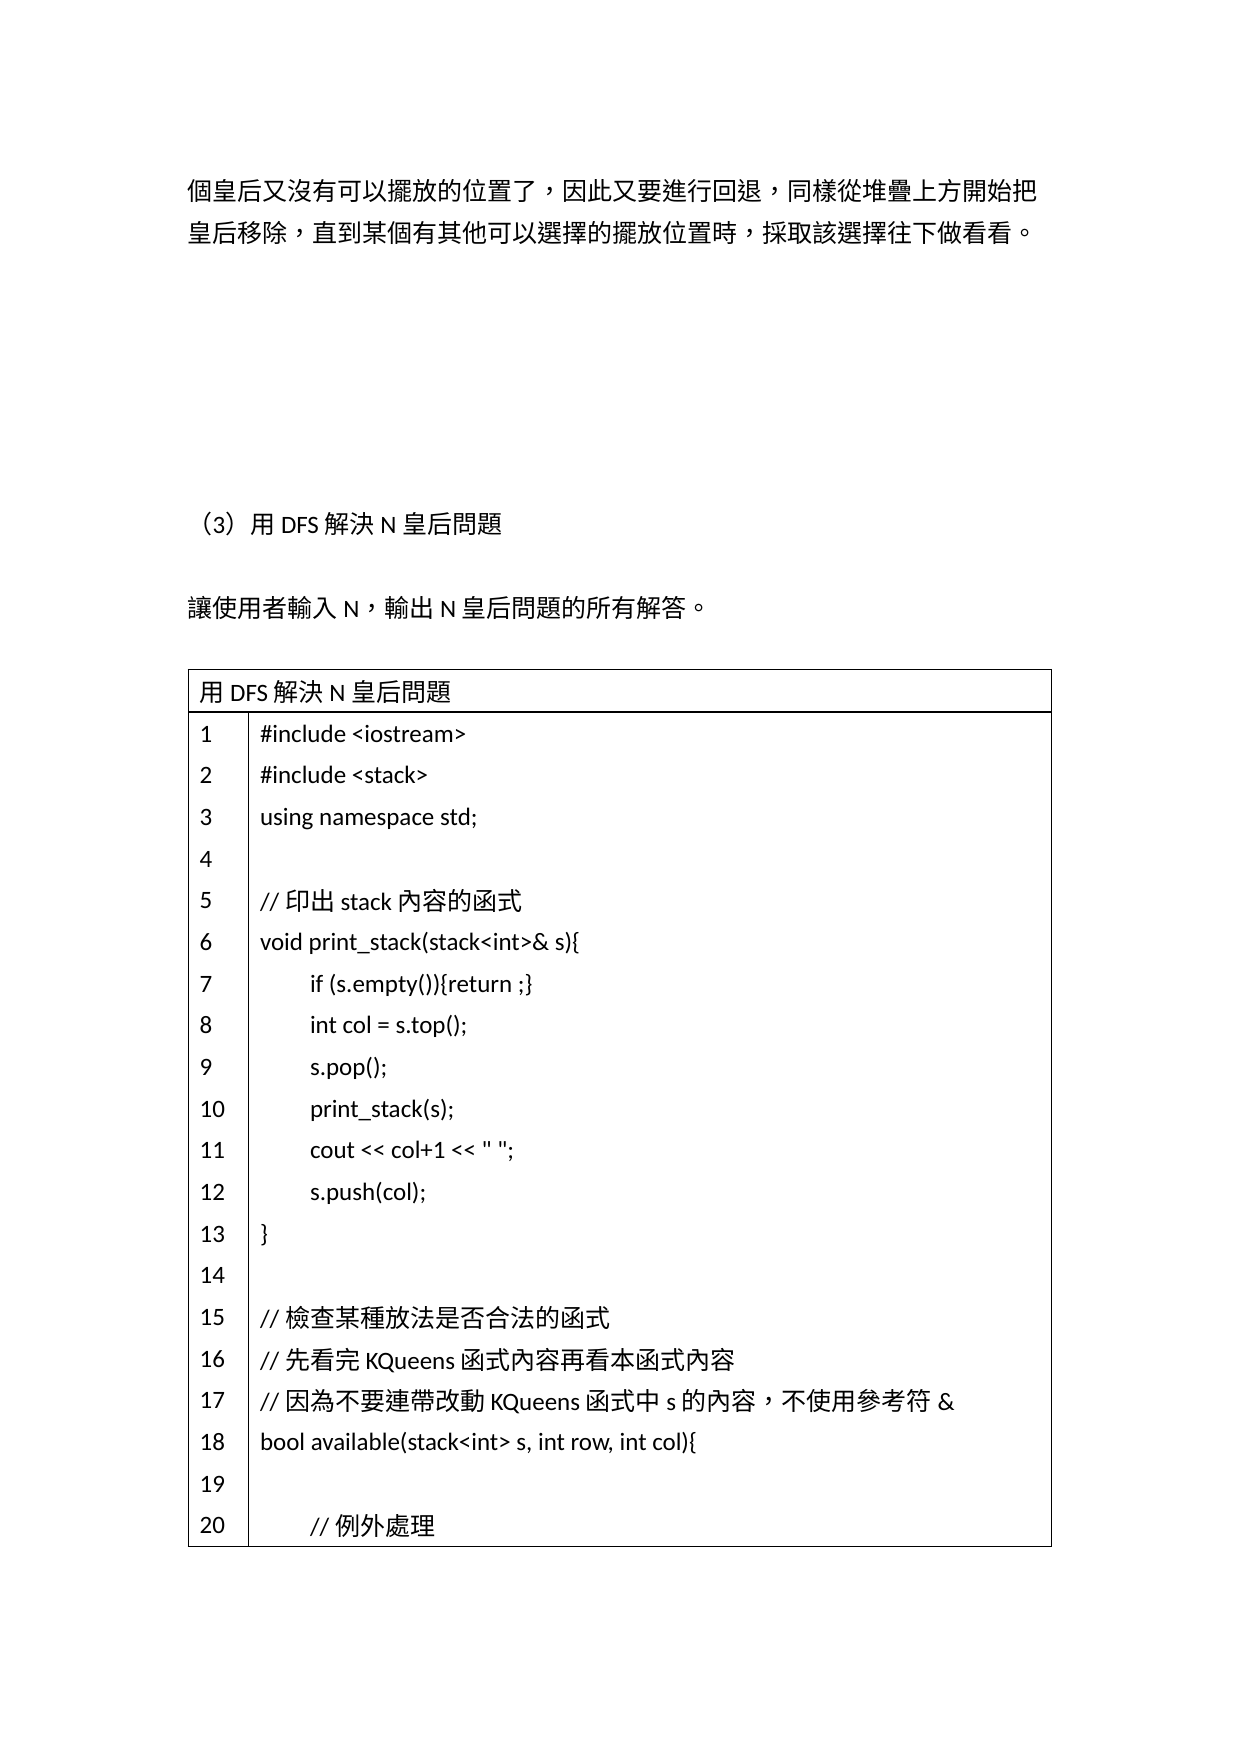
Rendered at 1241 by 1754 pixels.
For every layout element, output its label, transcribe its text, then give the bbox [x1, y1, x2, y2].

table_header 用 DFS 解決 N 皇后問題 [189, 670, 1051, 711]
text 讓使用者輸入 N，輸出 N 皇后問題的所有解答。 [187, 585, 1053, 627]
text （3）用 DFS 解決 N 皇后問題 [187, 502, 1053, 544]
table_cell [189, 713, 248, 1546]
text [187, 169, 1053, 252]
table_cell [249, 713, 1051, 1546]
